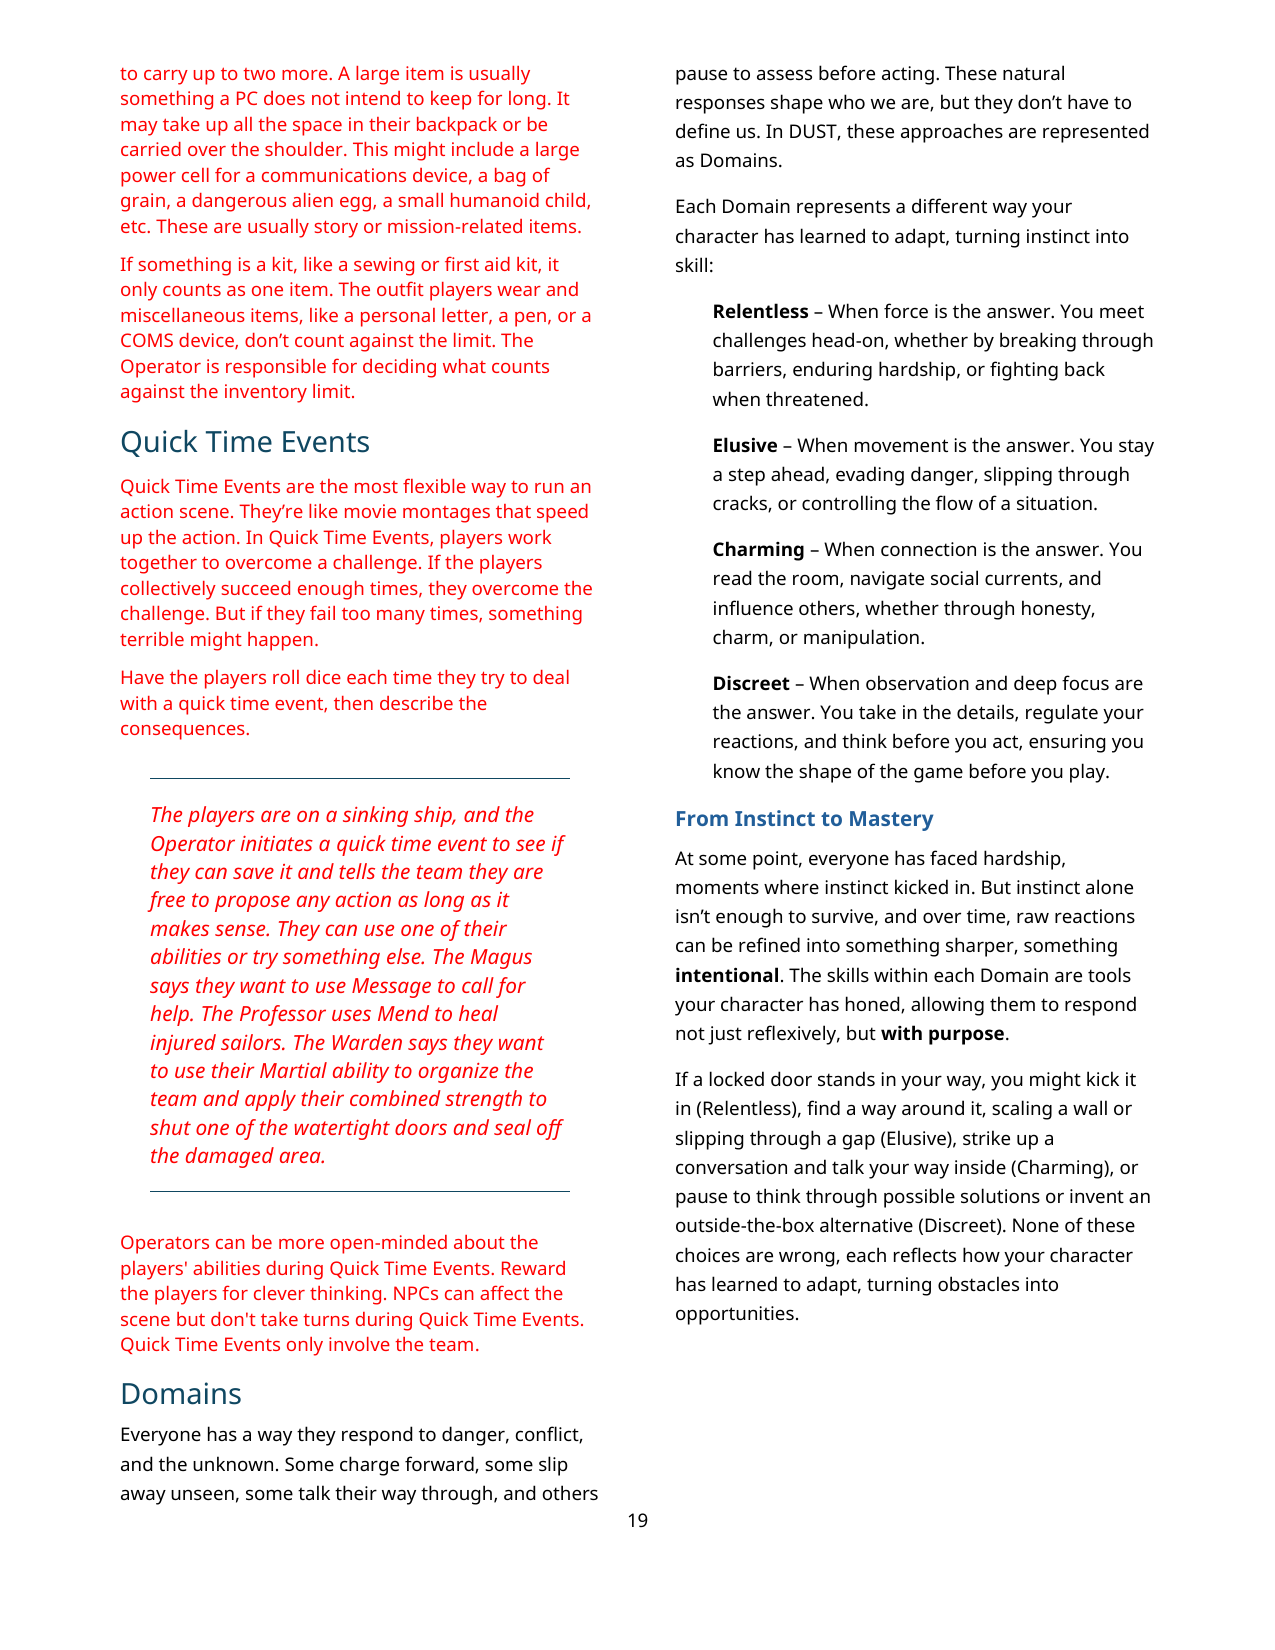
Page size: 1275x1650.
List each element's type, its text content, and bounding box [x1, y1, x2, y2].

text Operators can be more open-minded about the players' abilities during Quick Time Events. Reward the players for clever thinking. NPCs can affect the scene but don't take turns during Quick Time Events. Quick Time Events only involve the team. [120, 1229, 600, 1357]
subtitle From Instinct to Mastery [675, 804, 1155, 832]
text At some point, everyone has faced hardship, moments where instinct kicked in. But instinct alone isn’t enough to survive, and over time, raw reactions can be refined into something sharper, something intentional. The skills within each Domain are tools your character has honed, allowing them to respond not just reflexively, but with purpose. [675, 845, 1155, 1046]
subtitle Domains [120, 1373, 600, 1413]
text Discreet – When observation and deep focus are the answer. You take in the details, regulate your reactions, and think before you act, ensuring you know the shape of the game before you play. [712, 670, 1155, 783]
subtitle Quick Time Events [120, 421, 600, 461]
text Have the players roll dice each time they try to deal with a quick time event, then describe the consequences. [120, 664, 600, 741]
text The players are on a sinking ship, and the Operator initiates a quick time event to see if they can save it and tells the team they are free to propose any action as long as it makes sense. They can use one of their abilities or try something else. The Magus says they want to use Message to call for help. The Professor uses Mend to heal injured sailors. The Warden says they want to use their Martial ability to organize the team and apply their combined strength to shut one of the watertight doors and seal off the damaged area. [150, 779, 570, 1191]
text Everyone has a way they respond to danger, conflict, and the unknown. Some charge forward, some slip away unseen, some talk their way through, and others pause to assess before acting. These natural responses shape who we are, but they don’t have to define us. In DUST, these approaches are represented as Domains. [120, 1422, 600, 1506]
text If a locked door stands in your way, you might kick it in (Relentless), find a way around it, scaling a wall or slipping through a gap (Elusive), strike up a conversation and talk your way inside (Charming), or pause to think through possible solutions or invent an outside-the-box alternative (Discreet). None of these choices are wrong, each reflects how your character has learned to adapt, turning obstacles into opportunities. [675, 1066, 1155, 1326]
text Each Domain represents a different way your character has learned to adapt, turning instinct into skill: [675, 194, 1155, 278]
text If something is a kit, like a sewing or first aid kit, it only counts as one item. The outfit players wear and miscellaneous items, like a personal letter, a pen, or a COMS device, don’t count against the limit. The Operator is responsible for deciding what counts against the inventory limit. [120, 251, 600, 404]
text Quick Time Events are the most flexible way to run an action scene. They’re like movie montages that speed up the action. In Quick Time Events, players work together to overcome a challenge. If the players collectively succeed enough times, they overcome the challenge. But if they fail too many times, something terrible might happen. [120, 473, 600, 652]
text Everyone has a way they respond to danger, conflict, and the unknown. Some charge forward, some slip away unseen, some talk their way through, and others pause to assess before acting. These natural responses shape who we are, but they don’t have to define us. In DUST, these approaches are represented as Domains. [675, 60, 1155, 173]
text Elusive – When movement is the answer. You stay a step ahead, evading danger, slipping through cracks, or controlling the flow of a situation. [712, 432, 1155, 516]
text Charming – When connection is the answer. You read the room, navigate social currents, and influence others, whether through honesty, charm, or manipulation. [712, 536, 1155, 650]
text Relentless – When force is the answer. You meet challenges head-on, whether by breaking through barriers, enduring hardship, or fighting back when threatened. [712, 298, 1155, 412]
